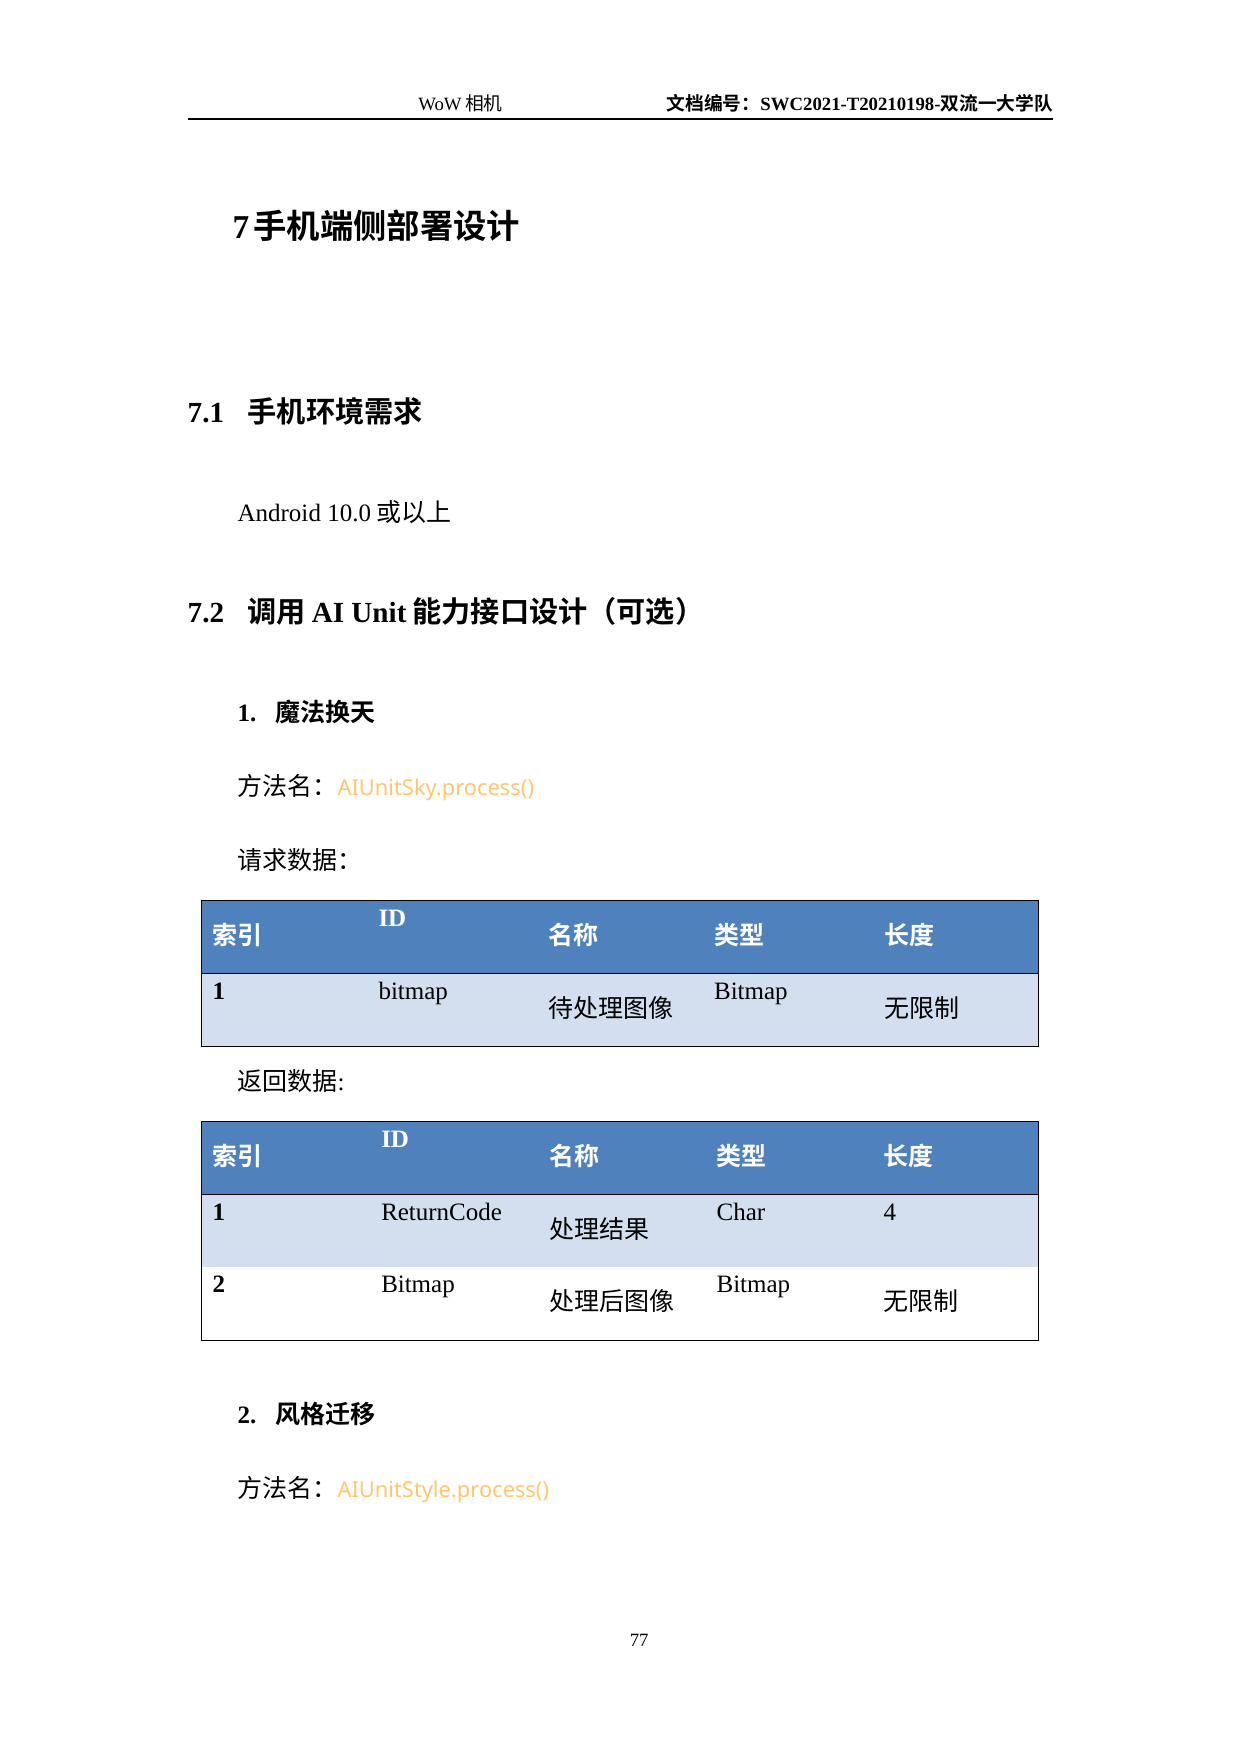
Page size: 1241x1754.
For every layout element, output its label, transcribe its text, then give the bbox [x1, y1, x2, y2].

table_cell 4 [872, 1200, 1038, 1272]
table_header 索引 [202, 1126, 370, 1198]
table_cell 处理后图像 [538, 1272, 705, 1344]
table_cell 处理结果 [538, 1200, 705, 1272]
table_cell 1 [202, 1200, 370, 1272]
table_header ID [367, 905, 537, 977]
table_cell 待处理图像 [537, 978, 703, 1050]
table_header 索引 [202, 905, 367, 977]
table_header 类型 [703, 905, 873, 977]
table_cell 2 [202, 1272, 370, 1344]
table_cell ReturnCode [370, 1200, 538, 1272]
table_cell Char [705, 1200, 872, 1272]
table_header ID [370, 1126, 538, 1198]
text 方法名：AIUnitSky.process() [237, 756, 1053, 821]
subtitle 手机端侧部署设计 [232, 191, 1053, 256]
table_header 长度 [872, 1126, 1038, 1198]
list 魔法换天 [237, 682, 1053, 747]
table_header 长度 [873, 905, 1038, 977]
subtitle 手机环境需求 [187, 382, 1053, 447]
table_cell Bitmap [703, 978, 873, 1050]
table_cell 无限制 [872, 1272, 1038, 1344]
subtitle 调用AI Unit能力接口设计（可选） [187, 581, 1053, 646]
table_cell bitmap [367, 978, 537, 1050]
table_header 名称 [538, 1126, 705, 1198]
list 风格迁移 [237, 1384, 1053, 1449]
table_header 名称 [537, 905, 703, 977]
table_cell 无限制 [873, 978, 1038, 1050]
table_cell Bitmap [370, 1272, 538, 1344]
table_header 类型 [705, 1126, 872, 1198]
text 请求数据： [237, 830, 1053, 895]
text Android 10.0或以上 [187, 482, 1053, 547]
text 方法名：AIUnitStyle.process() [237, 1458, 1053, 1523]
table_cell 1 [202, 978, 367, 1050]
text 返回数据: [237, 1051, 1053, 1116]
table_cell Bitmap [705, 1272, 872, 1344]
